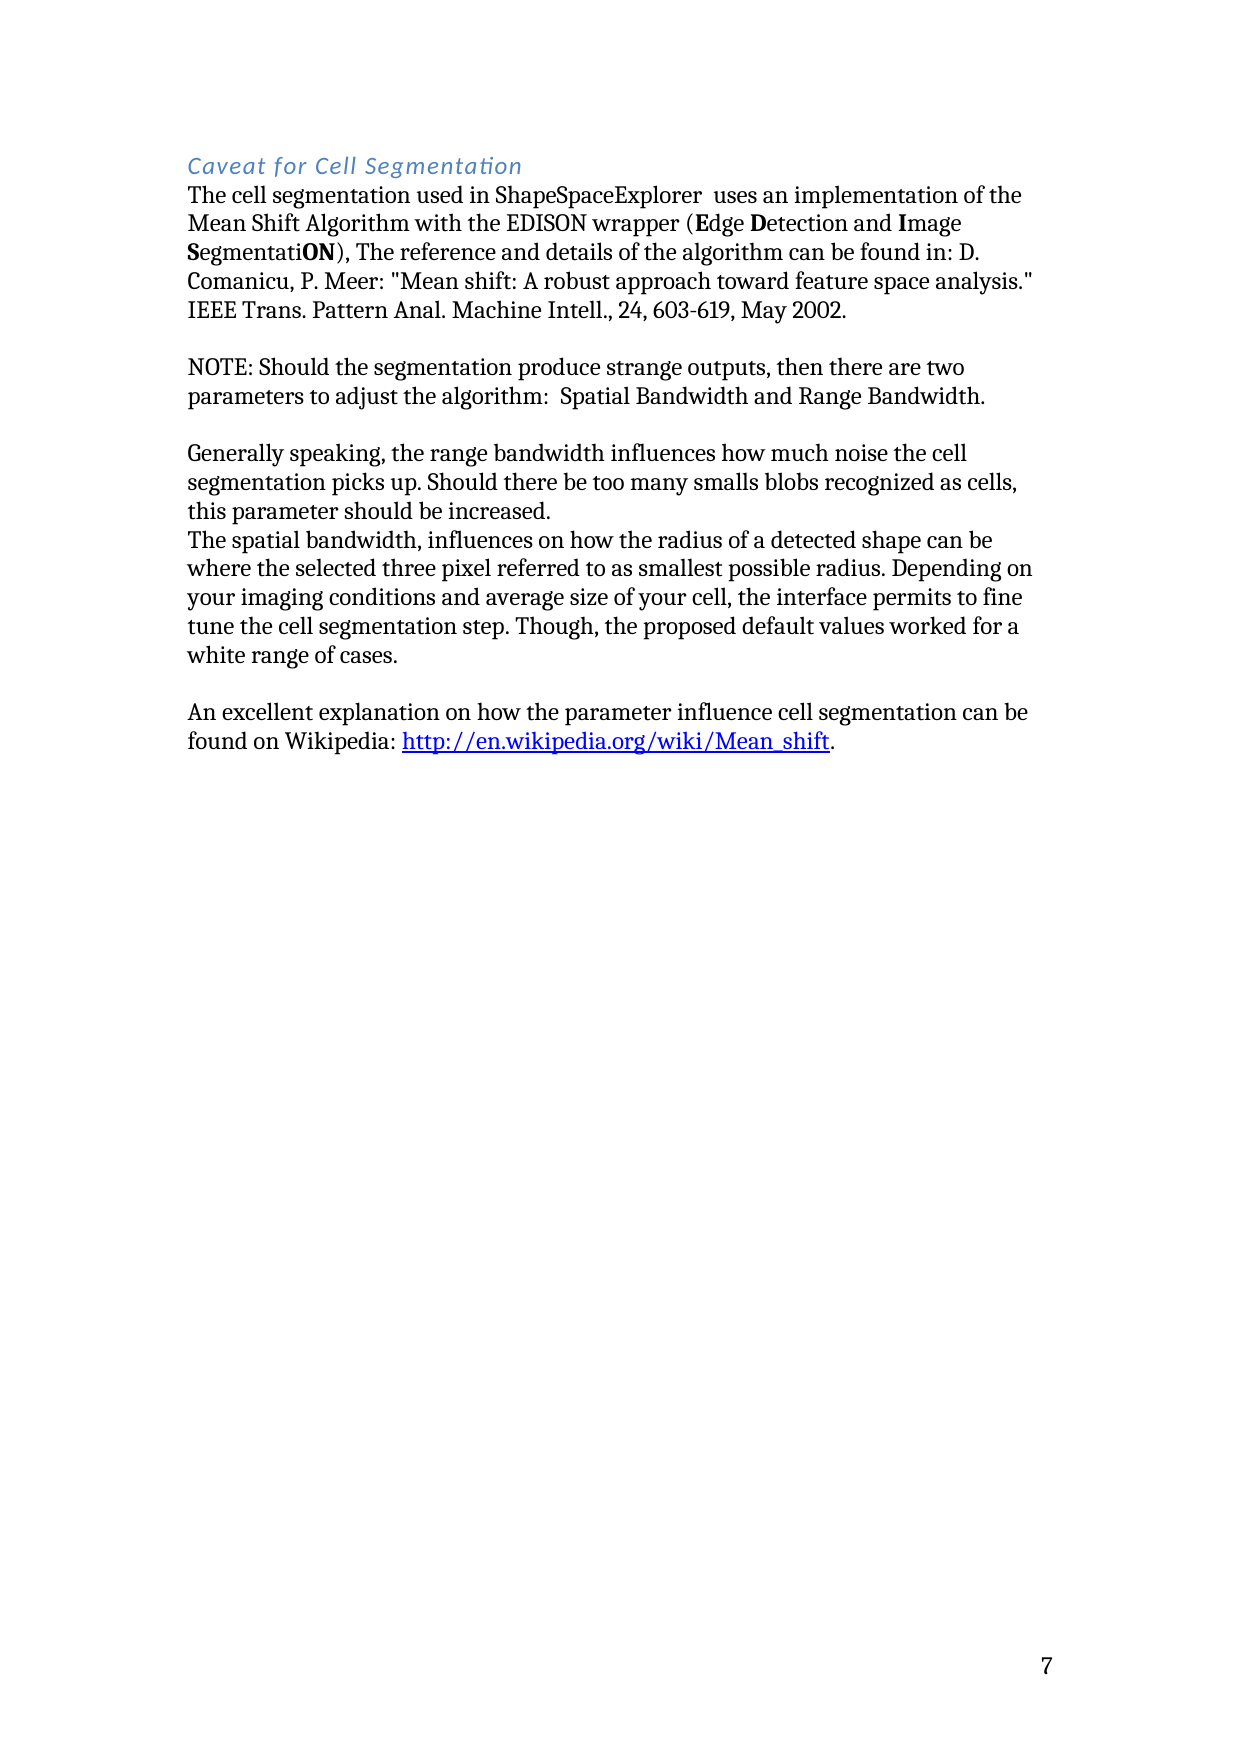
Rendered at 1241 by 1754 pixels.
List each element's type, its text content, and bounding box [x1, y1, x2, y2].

text Generally speaking, the range bandwidth influences how much noise the cell segmentation picks up. Should there be too many smalls blobs recognized as cells, this parameter should be increased. [187, 439, 1053, 526]
subtitle Caveat for Cell Segmentation [187, 150, 1053, 181]
text NOTE: Should the segmentation produce strange outputs, then there are two parameters to adjust the algorithm: Spatial Bandwidth and Range Bandwidth. [187, 353, 1053, 411]
text An excellent explanation on how the parameter influence cell segmentation can be found on Wikipedia: http://en.wikipedia.org/wiki/Mean_shift. [187, 698, 1053, 756]
text The cell segmentation used in ShapeSpaceExplorer uses an implementation of the Mean Shift Algorithm with the EDISON wrapper (Edge Detection and Image SegmentatiON), The reference and details of the algorithm can be found in: D. Comanicu, P. Meer: "Mean shift: A robust approach toward feature space analysis." IEEE Trans. Pattern Anal. Machine Intell., 24, 603-619, May 2002. [187, 181, 1053, 324]
text The spatial bandwidth, influences on how the radius of a detected shape can be where the selected three pixel referred to as smallest possible radius. Depending on your imaging conditions and average size of your cell, the interface permits to fine tune the cell segmentation step. Though, the proposed default values worked for a white range of cases. [187, 526, 1053, 669]
